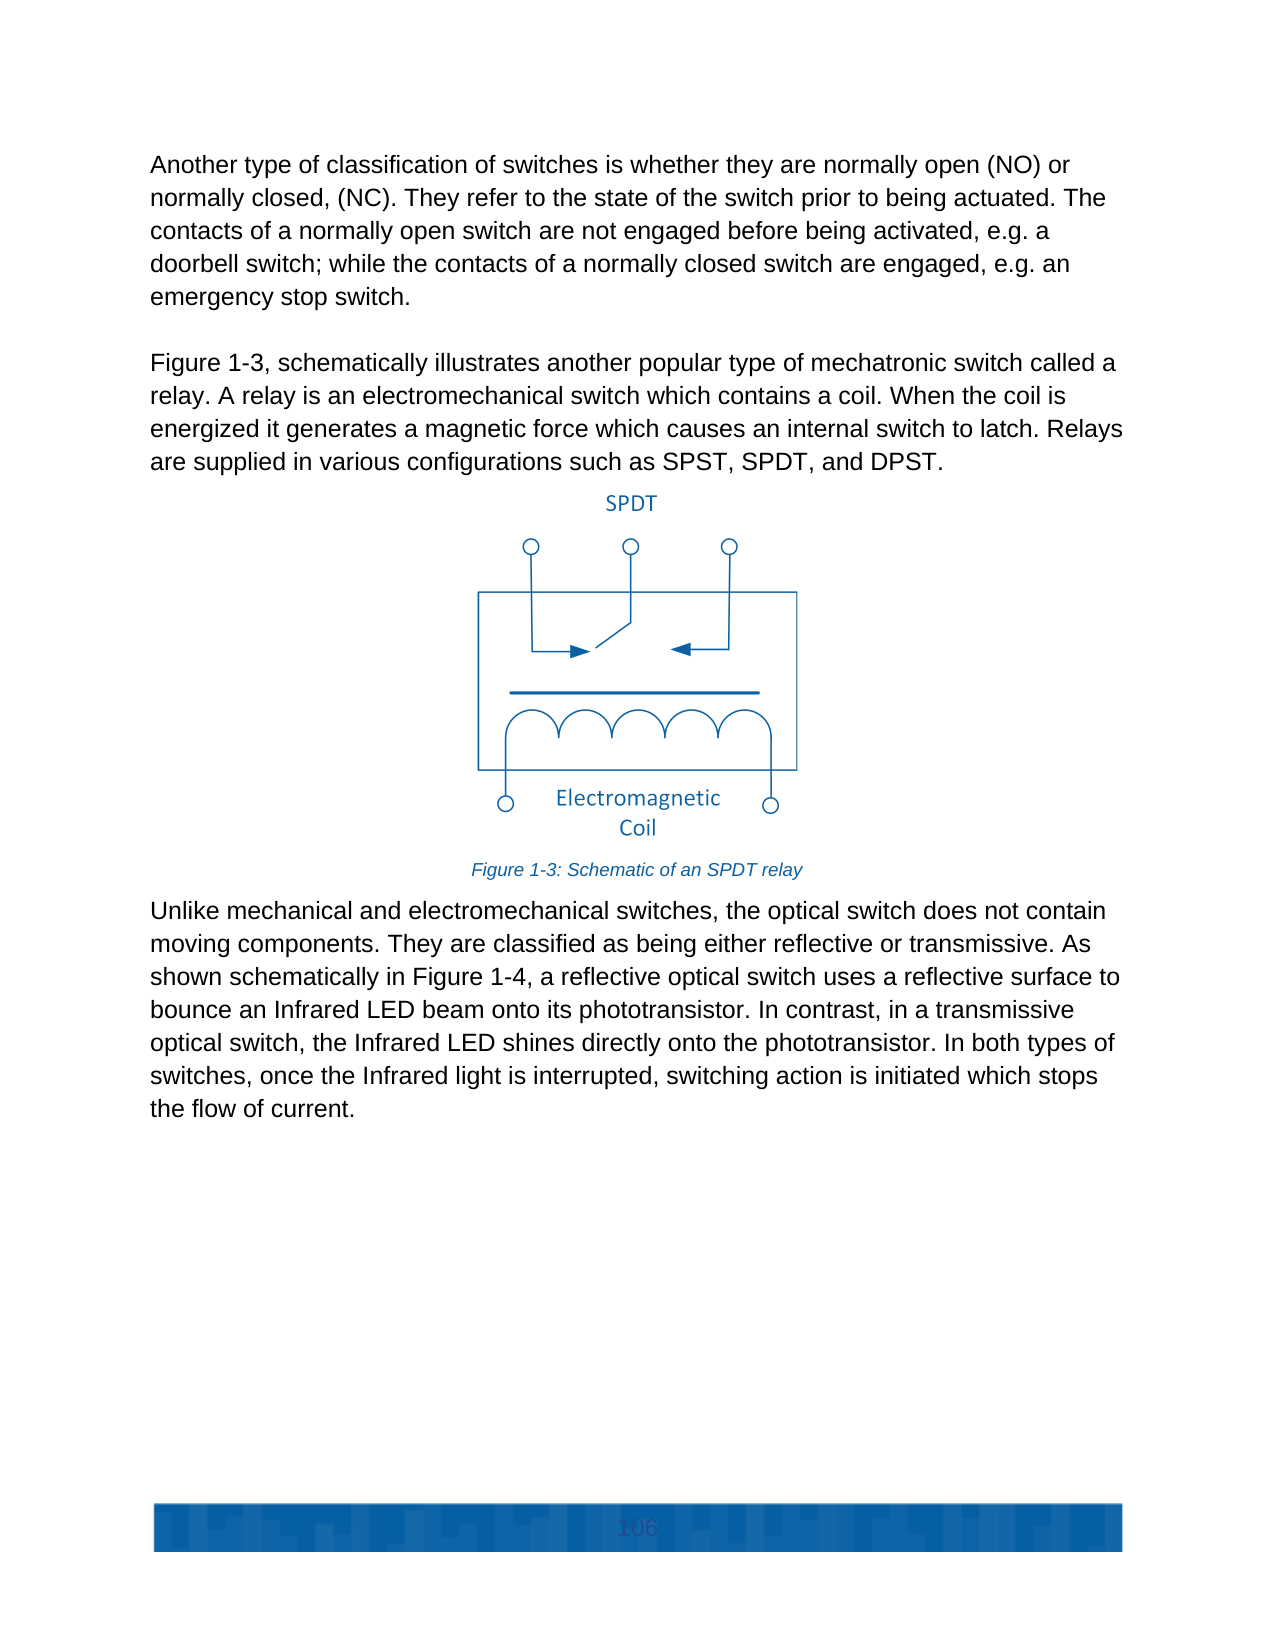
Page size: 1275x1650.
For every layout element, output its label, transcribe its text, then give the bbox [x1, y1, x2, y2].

text Figure 1-3, schematically illustrates another popular type of mechatronic switch called a relay. A relay is an electromechanical switch which contains a coil. When the coil is energized it generates a magnetic force which causes an internal switch to latch. Relays are supplied in various configurations such as SPST, SPDT, and DPST. [150, 348, 1125, 476]
text Unlike mechanical and electromechanical switches, the optical switch does not contain moving components. They are classified as being either reflective or transmissive. As shown schematically in Figure 1-4, a reflective optical switch uses a reflective surface to bounce an Infrared LED beam onto its phototransistor. In contrast, in a transmissive optical switch, the Infrared LED shines directly onto the phototransistor. In both types of switches, once the Infrared light is interrupted, switching action is initiated which stops the flow of current. [150, 896, 1125, 1123]
text Another type of classification of switches is whether they are normally open (NO) or normally closed, (NC). They refer to the state of the switch prior to being actuated. The contacts of a normally open switch are not engaged before being activated, e.g. a doorbell switch; while the contacts of a normally closed switch are engaged, e.g. an emergency stop switch. [150, 150, 1125, 311]
picture [477, 480, 798, 855]
picture [153, 1503, 1123, 1552]
text Figure 1-3: Schematic of an SPDT relay [150, 859, 1125, 880]
